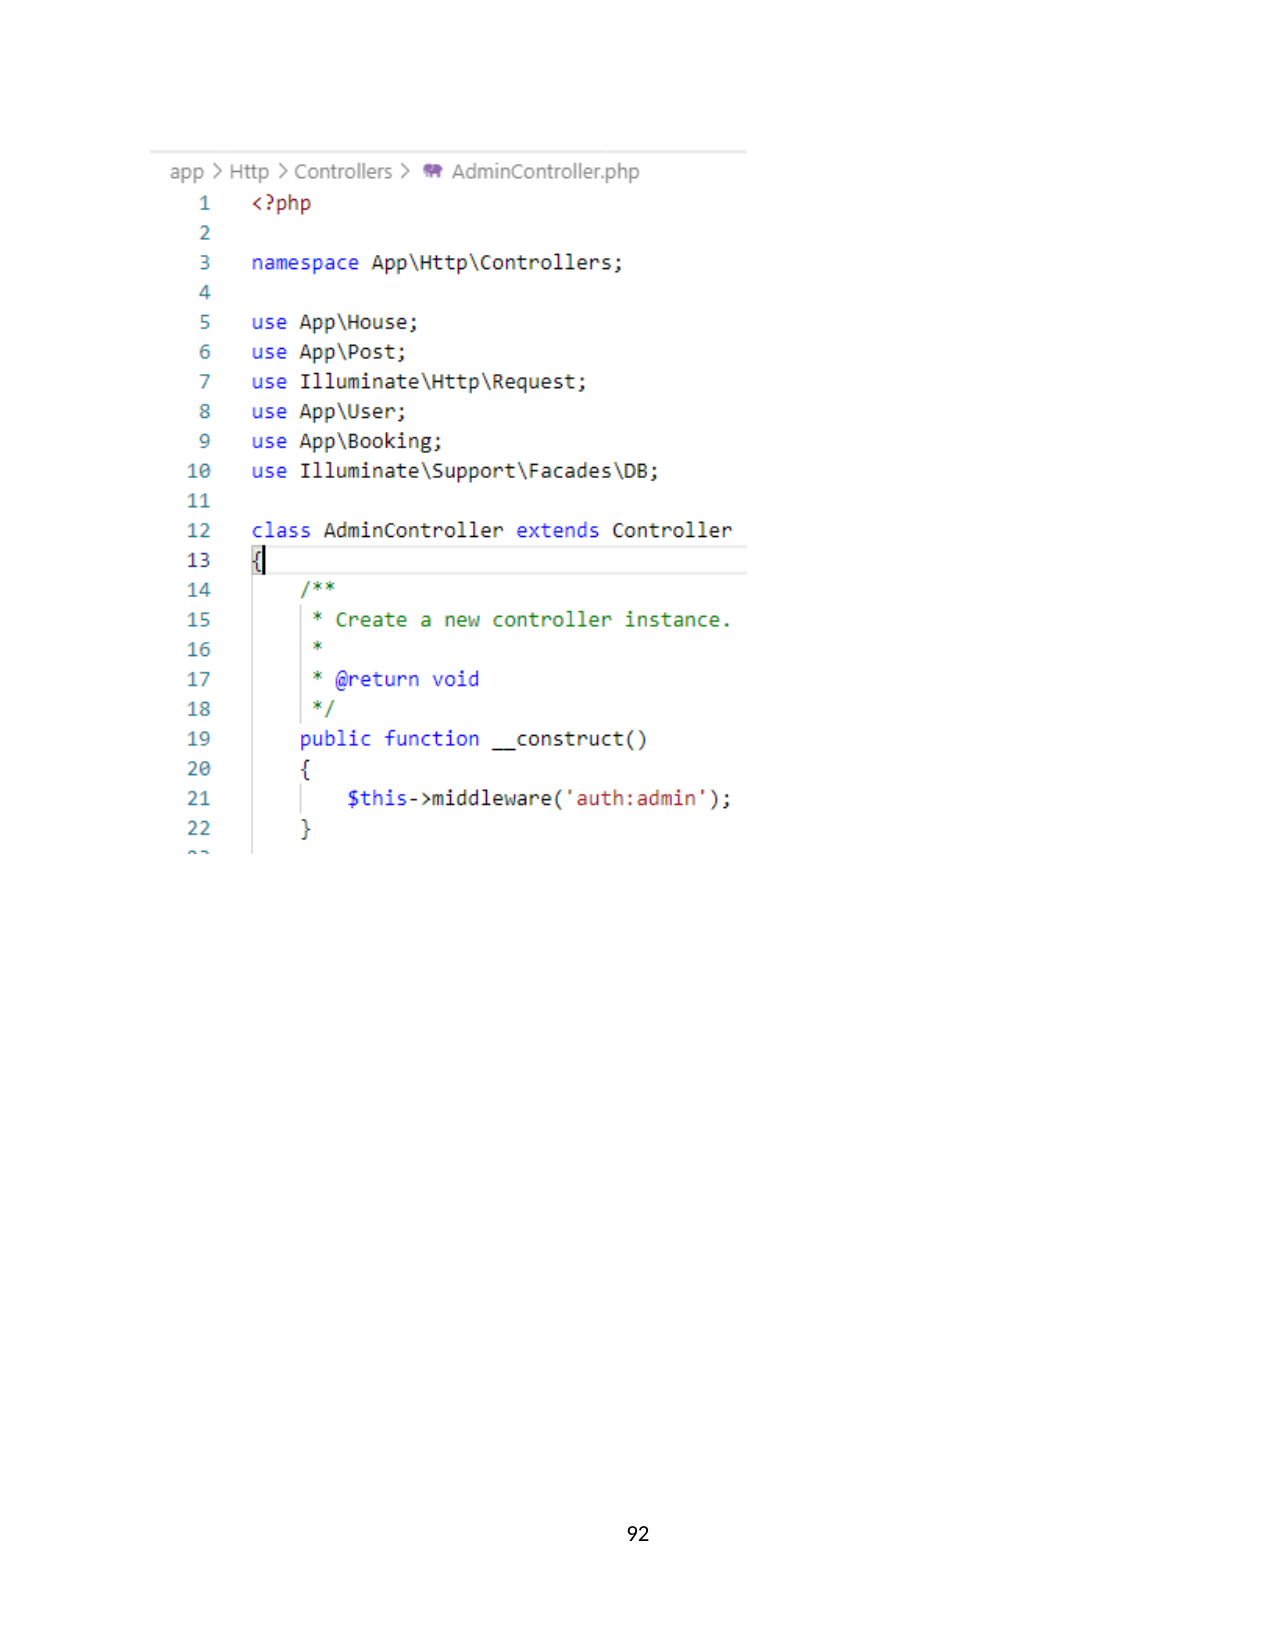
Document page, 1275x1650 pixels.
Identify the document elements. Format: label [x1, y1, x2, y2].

picture [150, 150, 747, 854]
